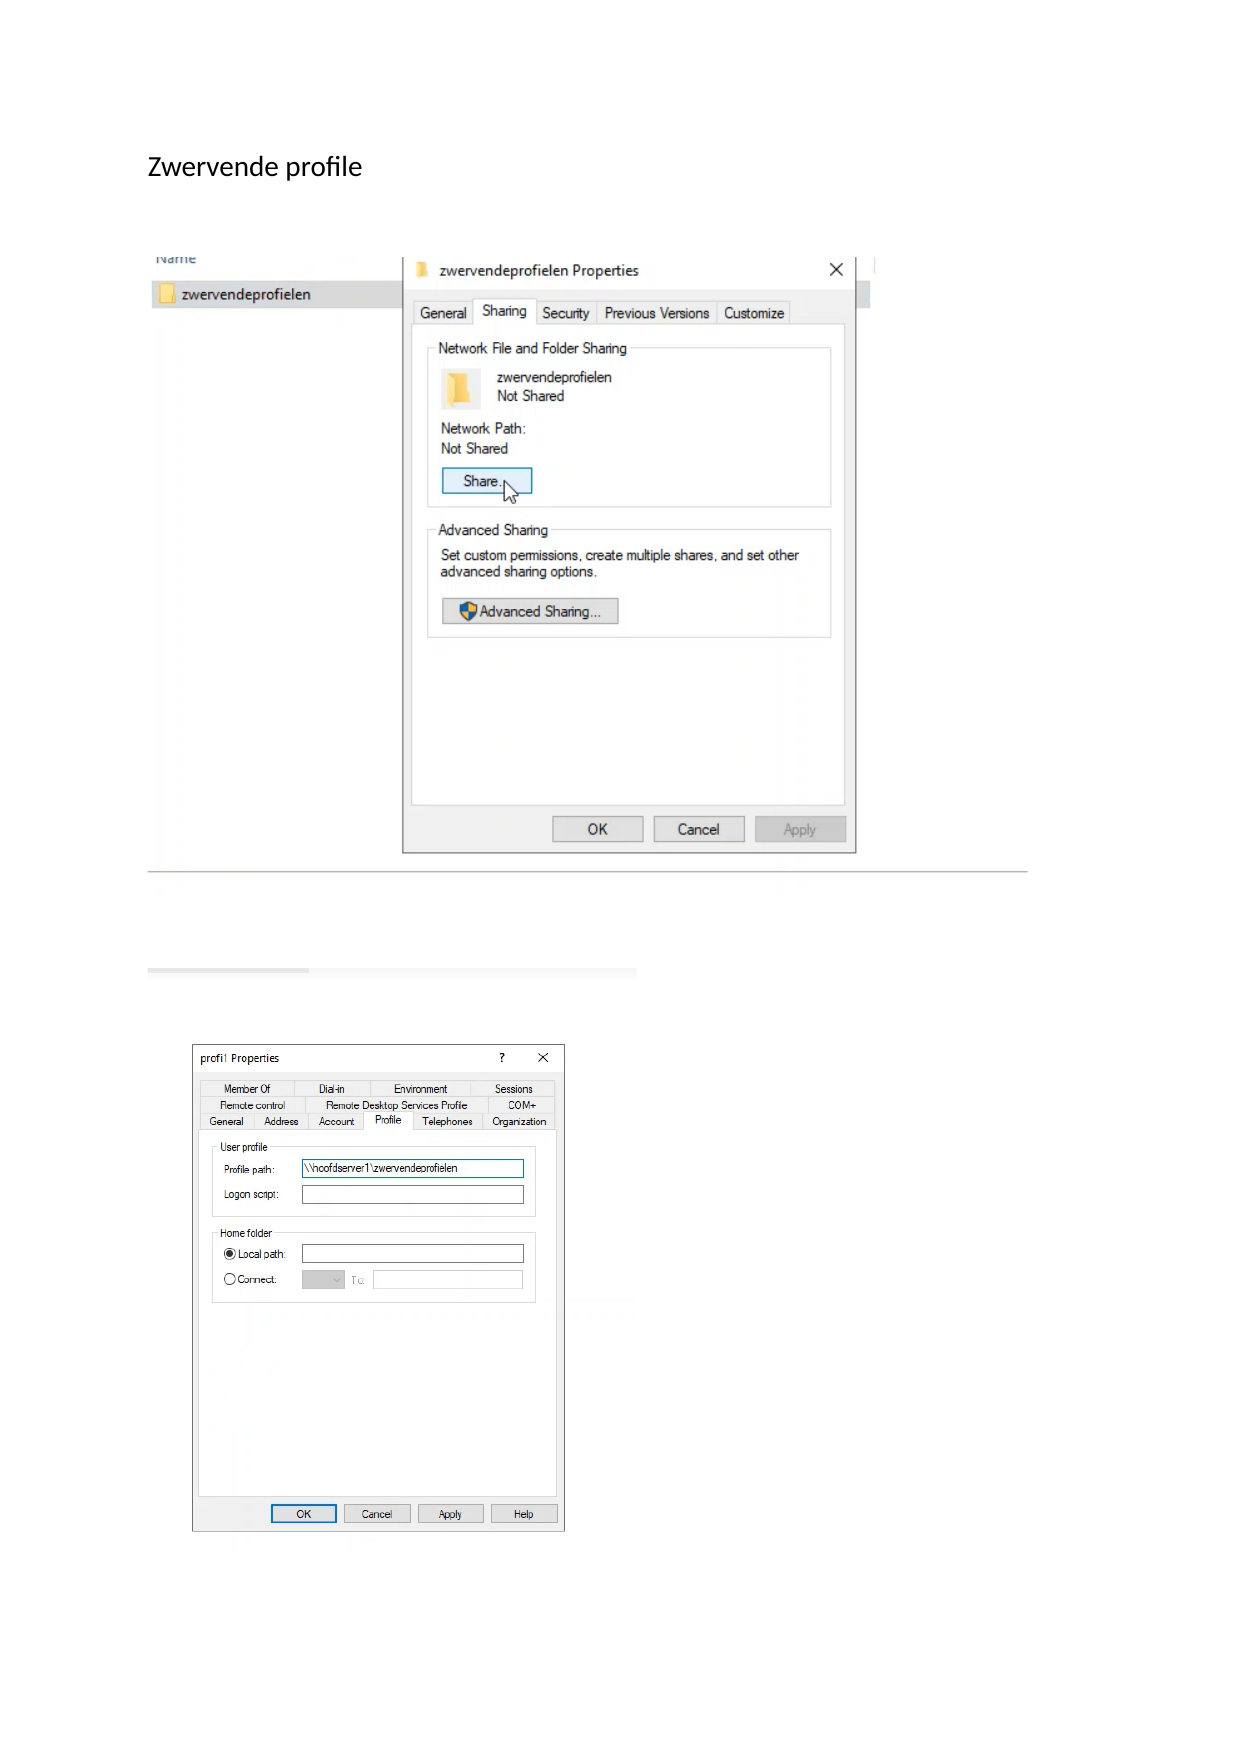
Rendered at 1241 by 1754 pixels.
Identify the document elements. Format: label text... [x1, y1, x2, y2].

picture [147, 968, 637, 1551]
text Zwervende profile [148, 148, 1093, 183]
picture [147, 257, 1028, 895]
